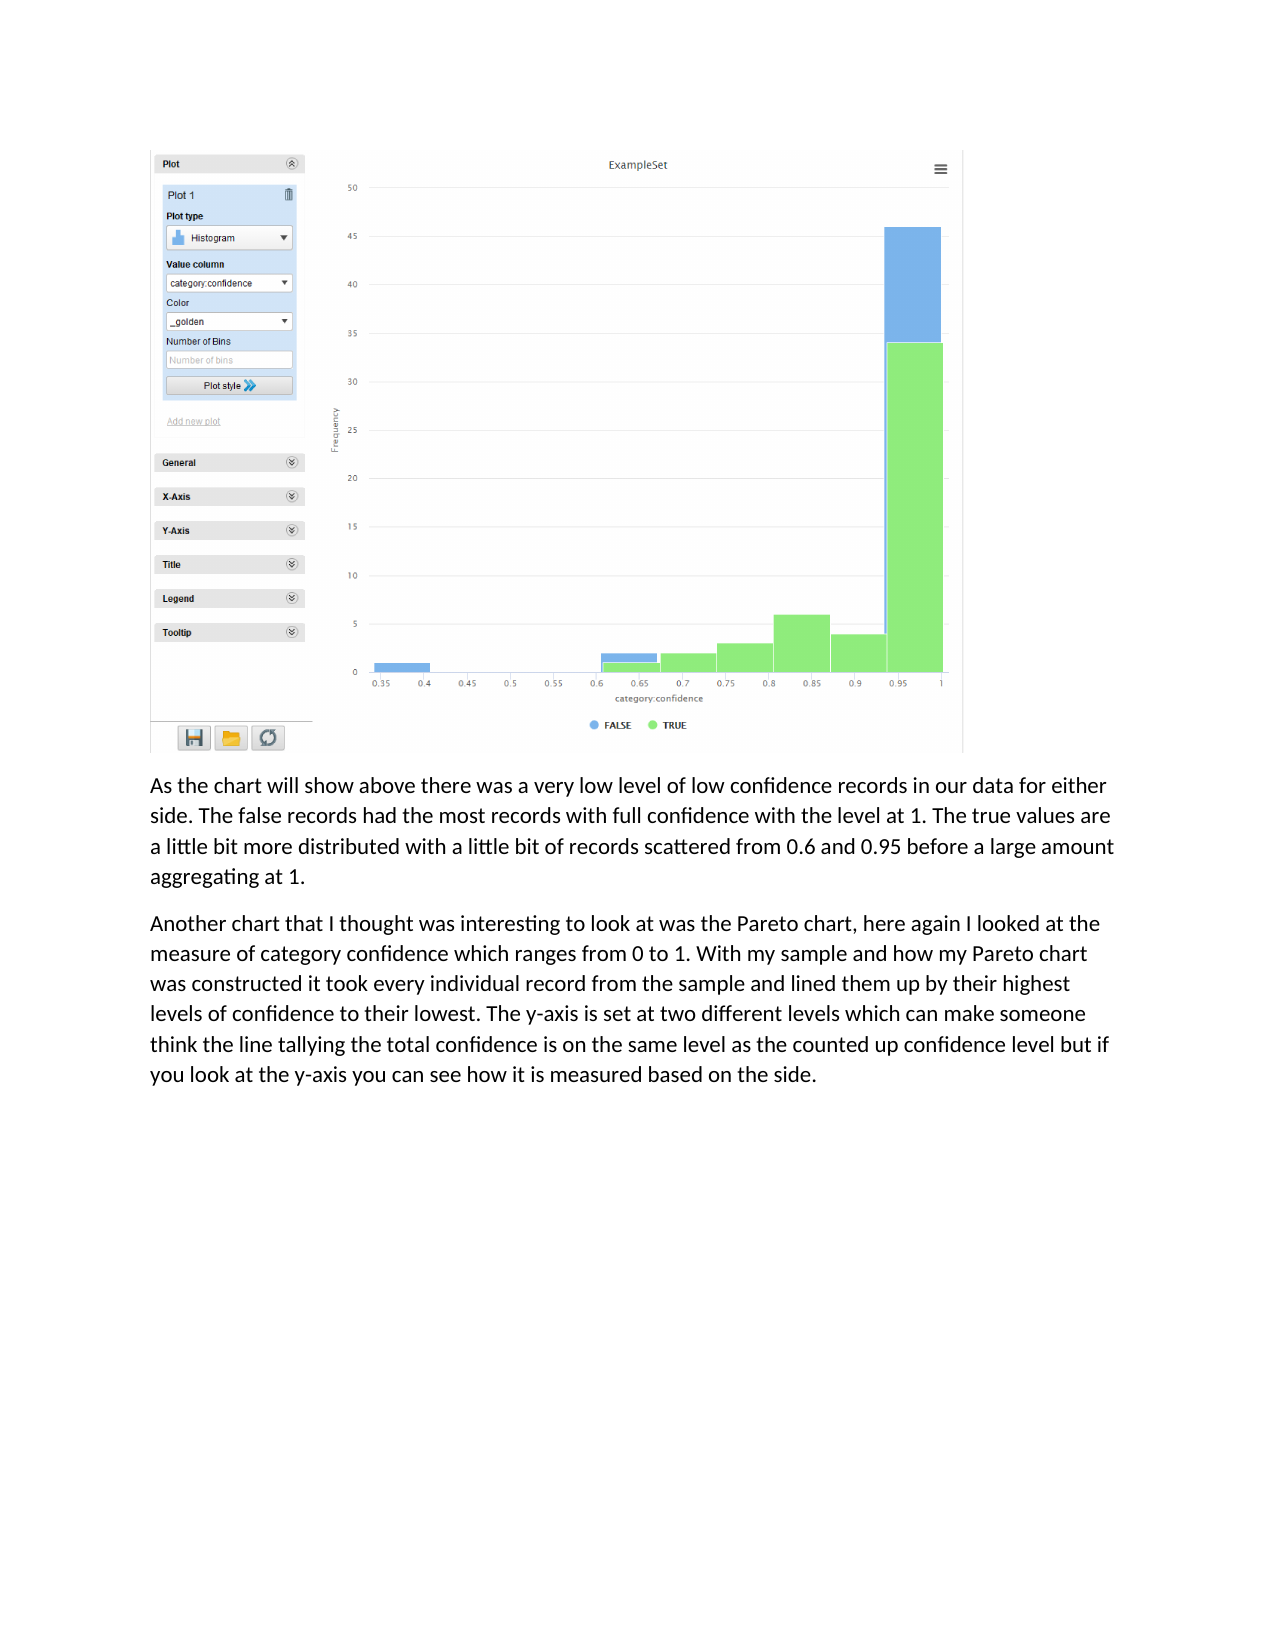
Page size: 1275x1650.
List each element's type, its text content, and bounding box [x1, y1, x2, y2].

picture [150, 150, 964, 753]
text Another chart that I thought was interesting to look at was the Pareto chart, here again I looked at the measure of category confidence which ranges from 0 to 1. With my sample and how my Pareto chart was constructed it took every individual record from the sample and lined them up by their highest levels of confidence to their lowest. The y-axis is set at two different levels which can make someone think the line tallying the total confidence is on the same level as the counted up confidence level but if you look at the y-axis you can see how it is measured based on the side. [150, 909, 1125, 1088]
text As the chart will show above there was a very low level of low confidence records in our data for either side. The false records had the most records with full confidence with the level at 1. The true values are a little bit more distributed with a little bit of records scattered from 0.6 and 0.95 before a large amount aggregating at 1. [150, 771, 1125, 890]
